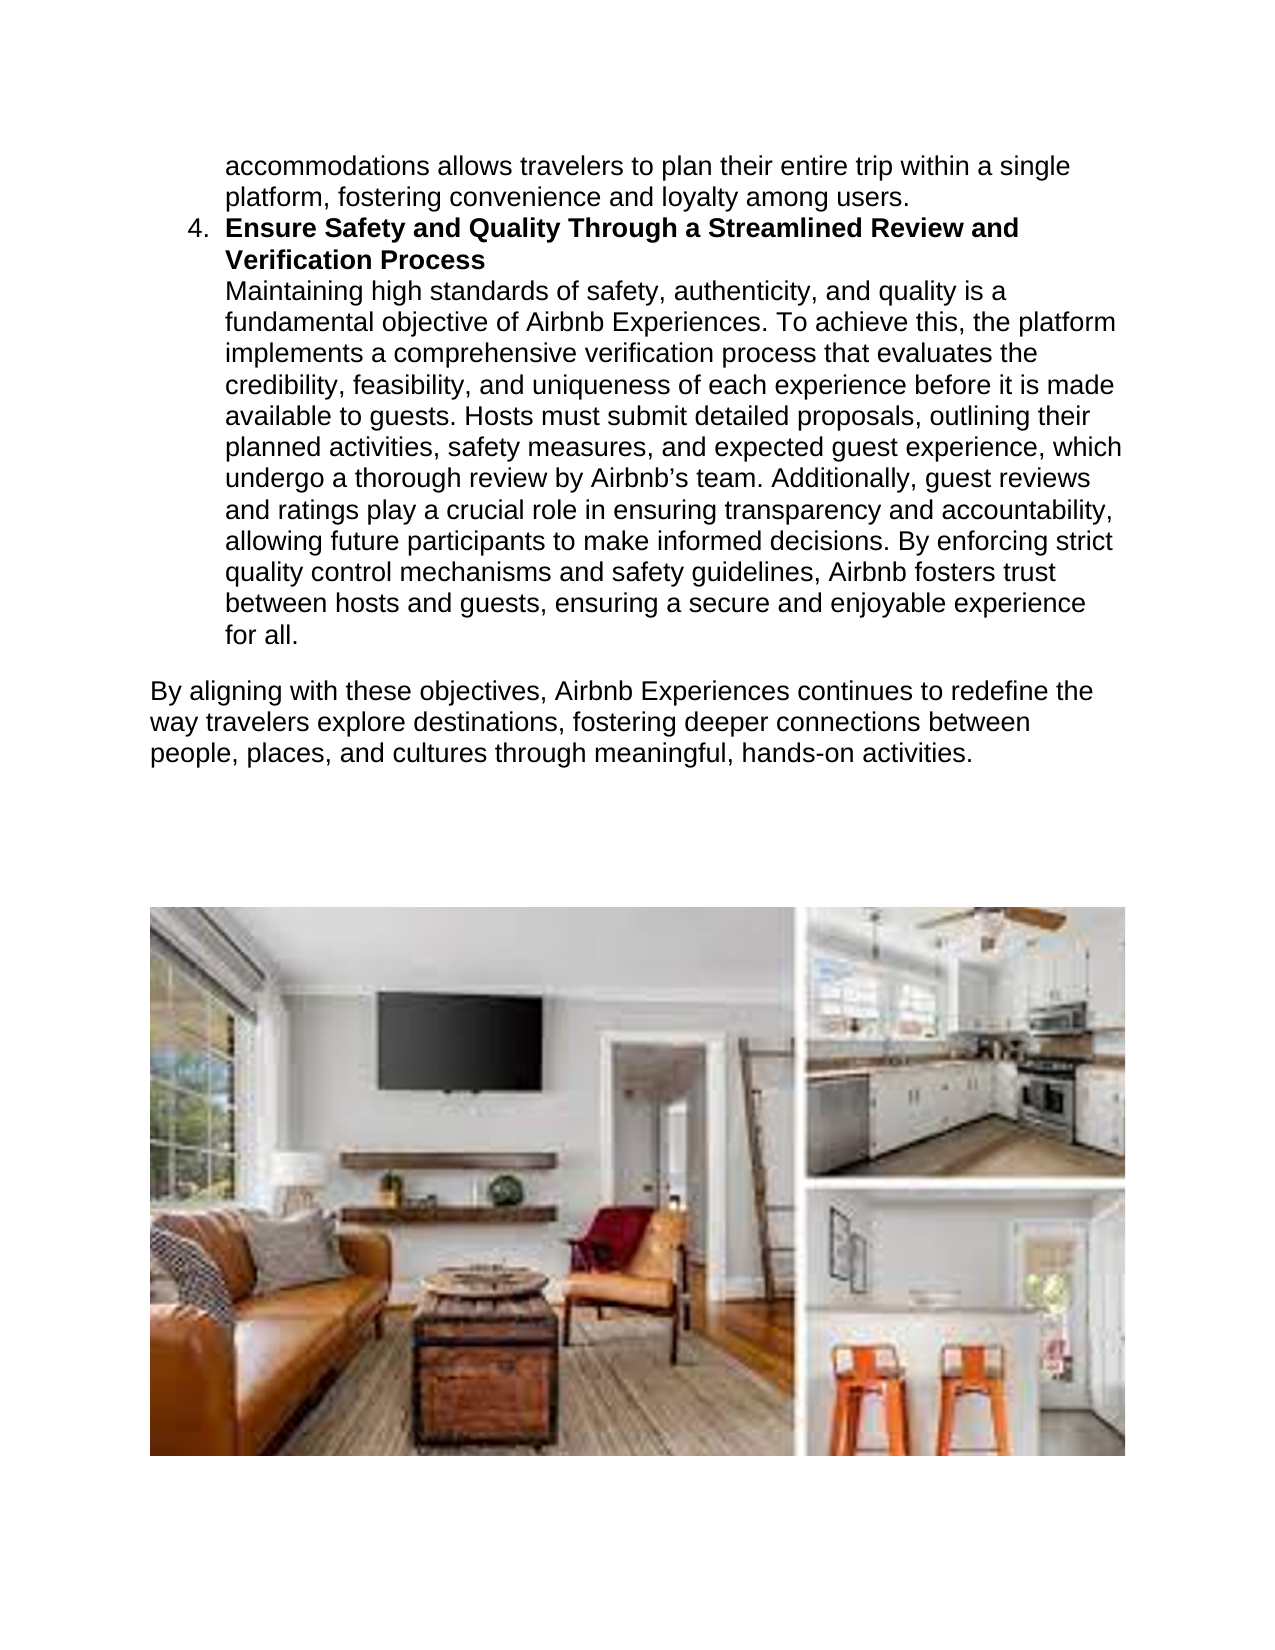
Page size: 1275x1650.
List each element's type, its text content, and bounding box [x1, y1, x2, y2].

picture [150, 907, 1125, 1456]
subtitle By aligning with these objectives, Airbnb Experiences continues to redefine the way travelers explore destinations, fostering deeper connections between people, places, and cultures through meaningful, hands-on activities. [150, 675, 1125, 769]
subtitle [187, 150, 1125, 212]
subtitle Ensure Safety and Quality Through a Streamlined Review and Verification Process Maintaining high standards of safety, authenticity, and quality is a fundamental objective of Airbnb Experiences. To achieve this, the platform implements a comprehensive verification process that evaluates the credibility, feasibility, and uniqueness of each experience before it is made available to guests. Hosts must submit detailed proposals, outlining their planned activities, safety measures, and expected guest experience, which undergo a thorough review by Airbnb’s team. Additionally, guest reviews and ratings play a crucial role in ensuring transparency and accountability, allowing future participants to make informed decisions. By enforcing strict quality control mechanisms and safety guidelines, Airbnb fosters trust between hosts and guests, ensuring a secure and enjoyable experience for all. [187, 212, 1125, 650]
